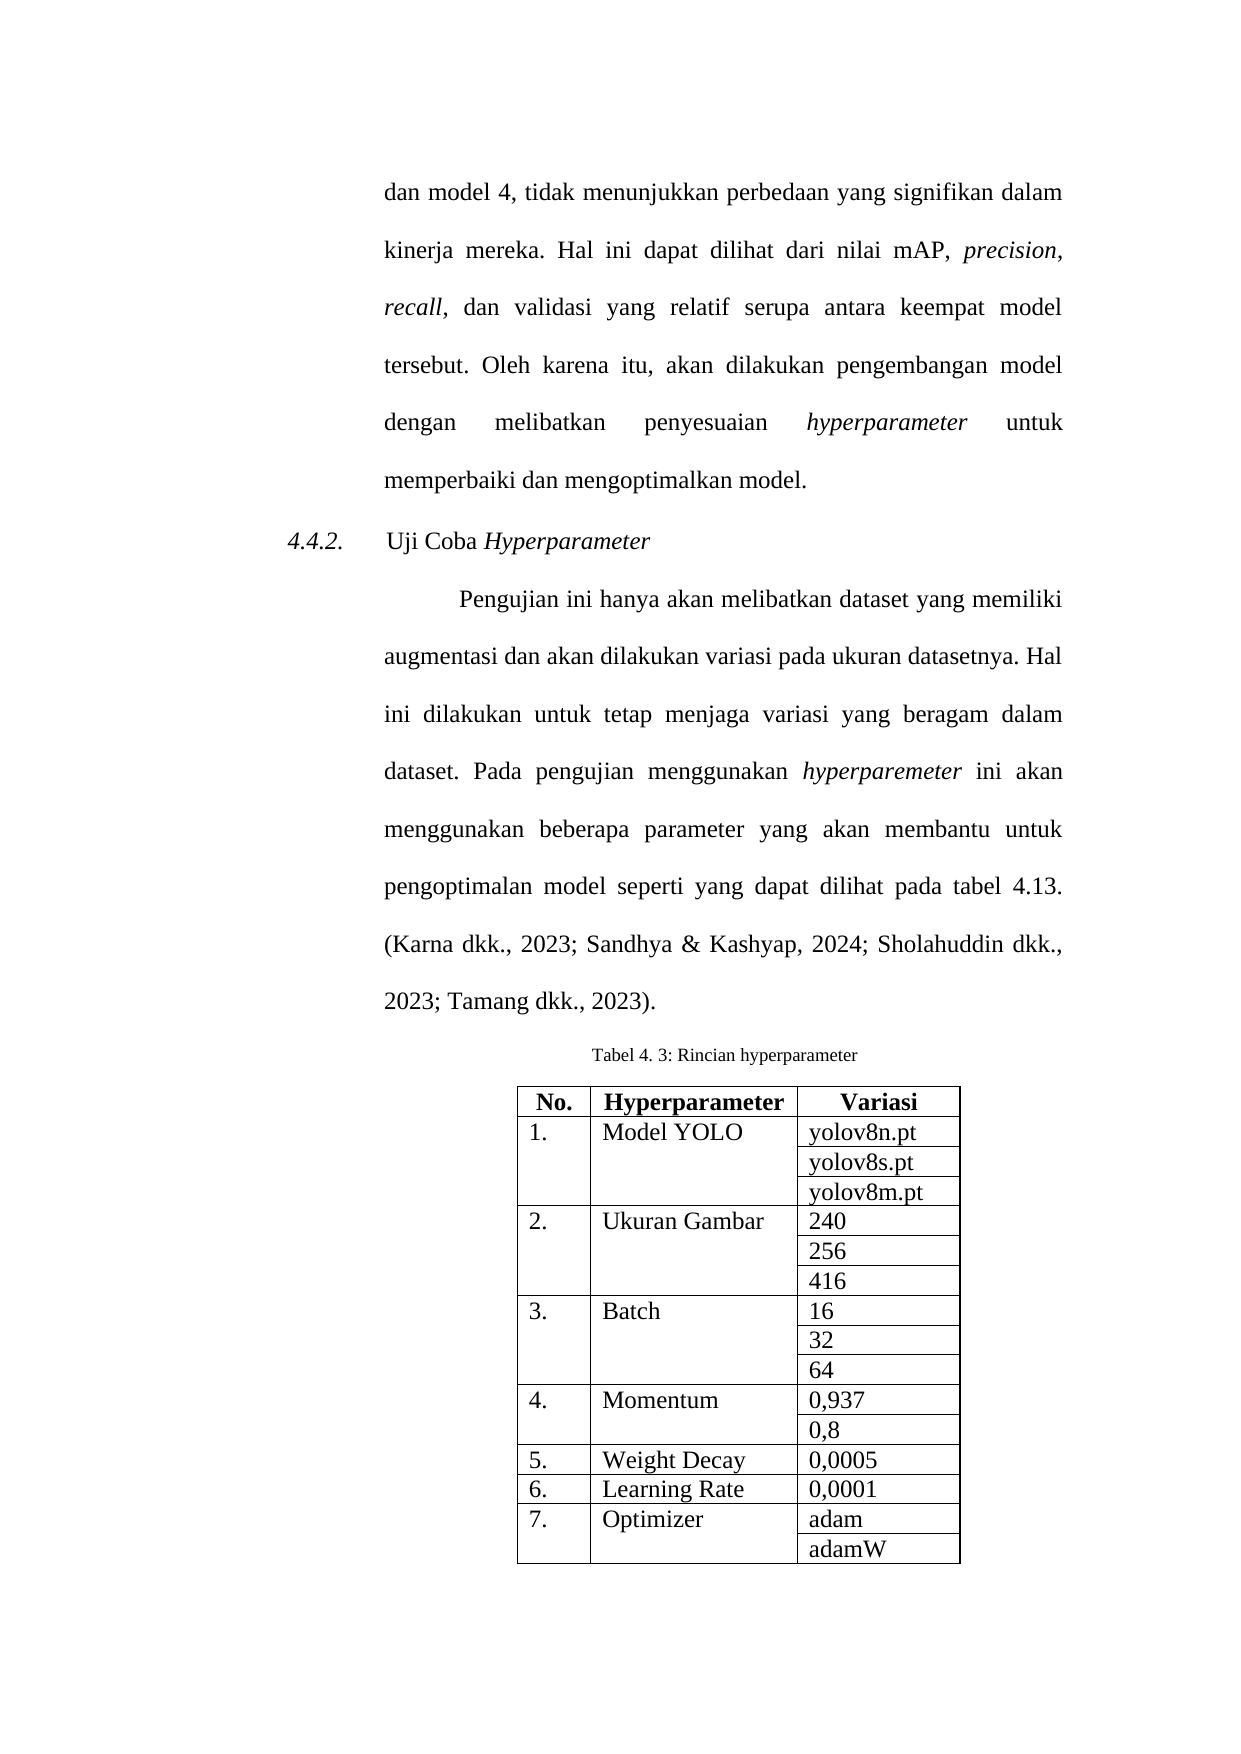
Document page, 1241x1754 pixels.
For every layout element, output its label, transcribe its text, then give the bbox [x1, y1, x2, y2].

table_cell 416 [798, 1266, 959, 1295]
table_cell Optimizer [591, 1504, 797, 1563]
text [384, 177, 1063, 493]
table_cell yolov8s.pt [798, 1147, 959, 1176]
subtitle Uji Coba Hyperparameter [287, 526, 1063, 555]
table_cell Momentum [591, 1385, 797, 1444]
table_cell yolov8n.pt [798, 1117, 959, 1146]
table_cell 0,0005 [798, 1445, 959, 1473]
table_cell Ukuran Gambar [591, 1206, 797, 1295]
table_cell 0,8 [798, 1415, 959, 1444]
table_cell yolov8m.pt [798, 1177, 959, 1205]
table_cell 64 [798, 1355, 959, 1384]
table_header No. [518, 1087, 590, 1116]
table_cell 0,937 [798, 1385, 959, 1414]
table_header Hyperparameter [591, 1087, 797, 1116]
table_cell 6. [518, 1475, 590, 1503]
table_cell adam [798, 1504, 959, 1533]
table_cell 2. [518, 1206, 590, 1295]
table_cell 1. [518, 1117, 590, 1205]
table_cell 256 [798, 1236, 959, 1265]
table_cell 16 [798, 1296, 959, 1324]
table_cell 0,0001 [798, 1475, 959, 1503]
table_cell 240 [798, 1206, 959, 1235]
table_cell Batch [591, 1296, 797, 1384]
text Pengujian ini hanya akan melibatkan dataset yang memiliki augmentasi dan akan dilakukan variasi pada ukuran datasetnya. Hal ini dilakukan untuk tetap menjaga variasi yang beragam dalam dataset. Pada pengujian menggunakan hyperparemeter ini akan menggunakan beberapa parameter yang akan membantu untuk pengoptimalan model seperti yang dapat dilihat pada tabel 4.13. . [384, 584, 1063, 1015]
table_cell 7. [518, 1504, 590, 1563]
text Tabel 4. 3: Rincian hyperparameter [386, 1044, 1063, 1065]
table_cell 4. [518, 1385, 590, 1444]
table_cell adamW [798, 1534, 959, 1563]
table_cell Weight Decay [591, 1445, 797, 1473]
table_cell 5. [518, 1445, 590, 1473]
table_cell Learning Rate [591, 1475, 797, 1503]
table_cell 3. [518, 1296, 590, 1384]
table_header Variasi [798, 1087, 959, 1116]
table_cell Model YOLO [591, 1117, 797, 1205]
table_cell 32 [798, 1326, 959, 1354]
